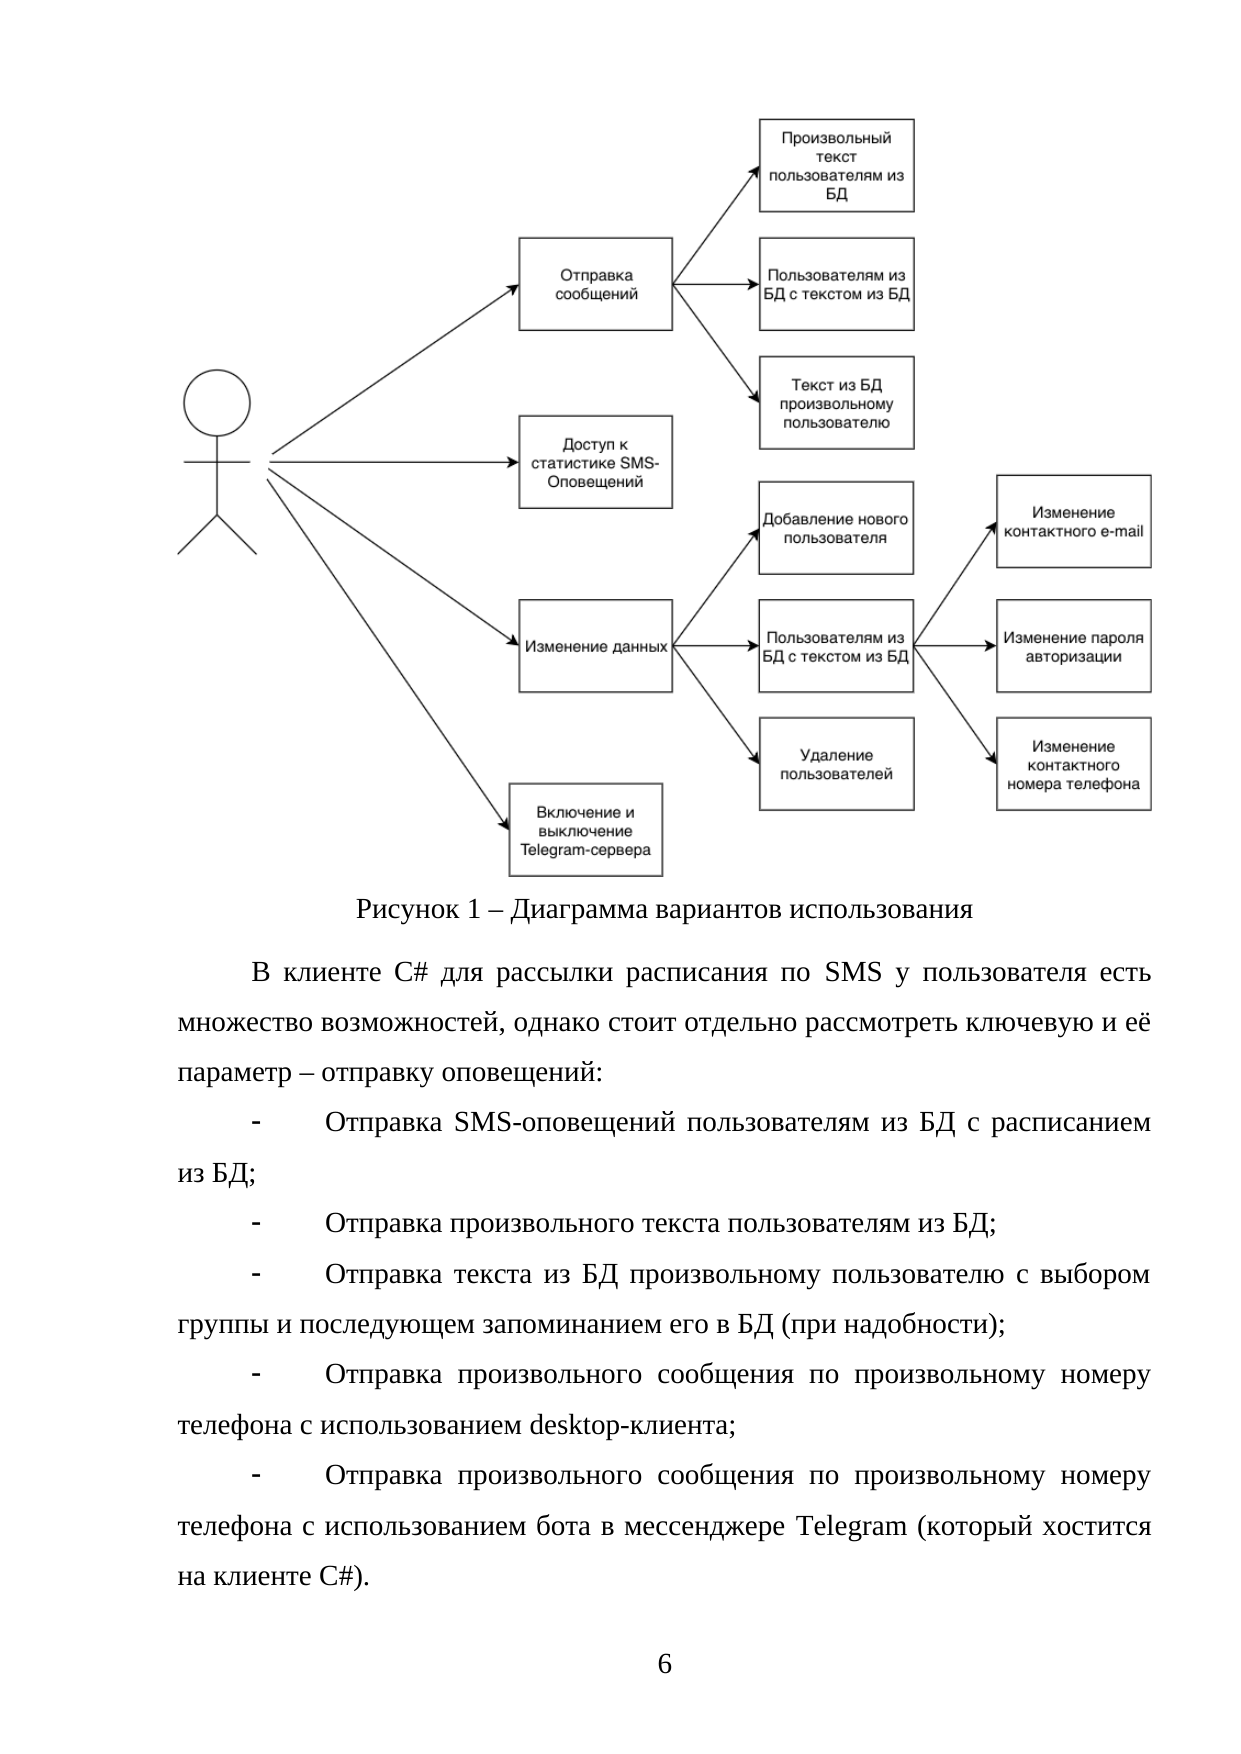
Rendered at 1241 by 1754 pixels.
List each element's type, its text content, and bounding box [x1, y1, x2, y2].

text Рисунок 1 – Диаграмма вариантов использования [177, 891, 1152, 924]
picture [177, 118, 1152, 877]
list Отправка текста из БД произвольному пользователю с выбором группы и последующем запоминанием его в БД (при надобности); [177, 1256, 1152, 1340]
list Отправка SMS-оповещений пользователям из БД с расписанием из БД; [177, 1104, 1152, 1188]
list Отправка произвольного сообщения по произвольному номеру телефона с использованием desktop-клиента; [177, 1356, 1152, 1440]
list Отправка произвольного текста пользователям из БД; [177, 1205, 1152, 1239]
list Отправка произвольного сообщения по произвольному номеру телефона с использованием бота в мессенджере Telegram (который хостится на клиенте C#). [177, 1457, 1152, 1591]
text В клиенте С# для рассылки расписания по SMS у пользователя есть множество возможностей, однако стоит отдельно рассмотреть ключевую и её параметр – отправку оповещений: [177, 954, 1152, 1088]
